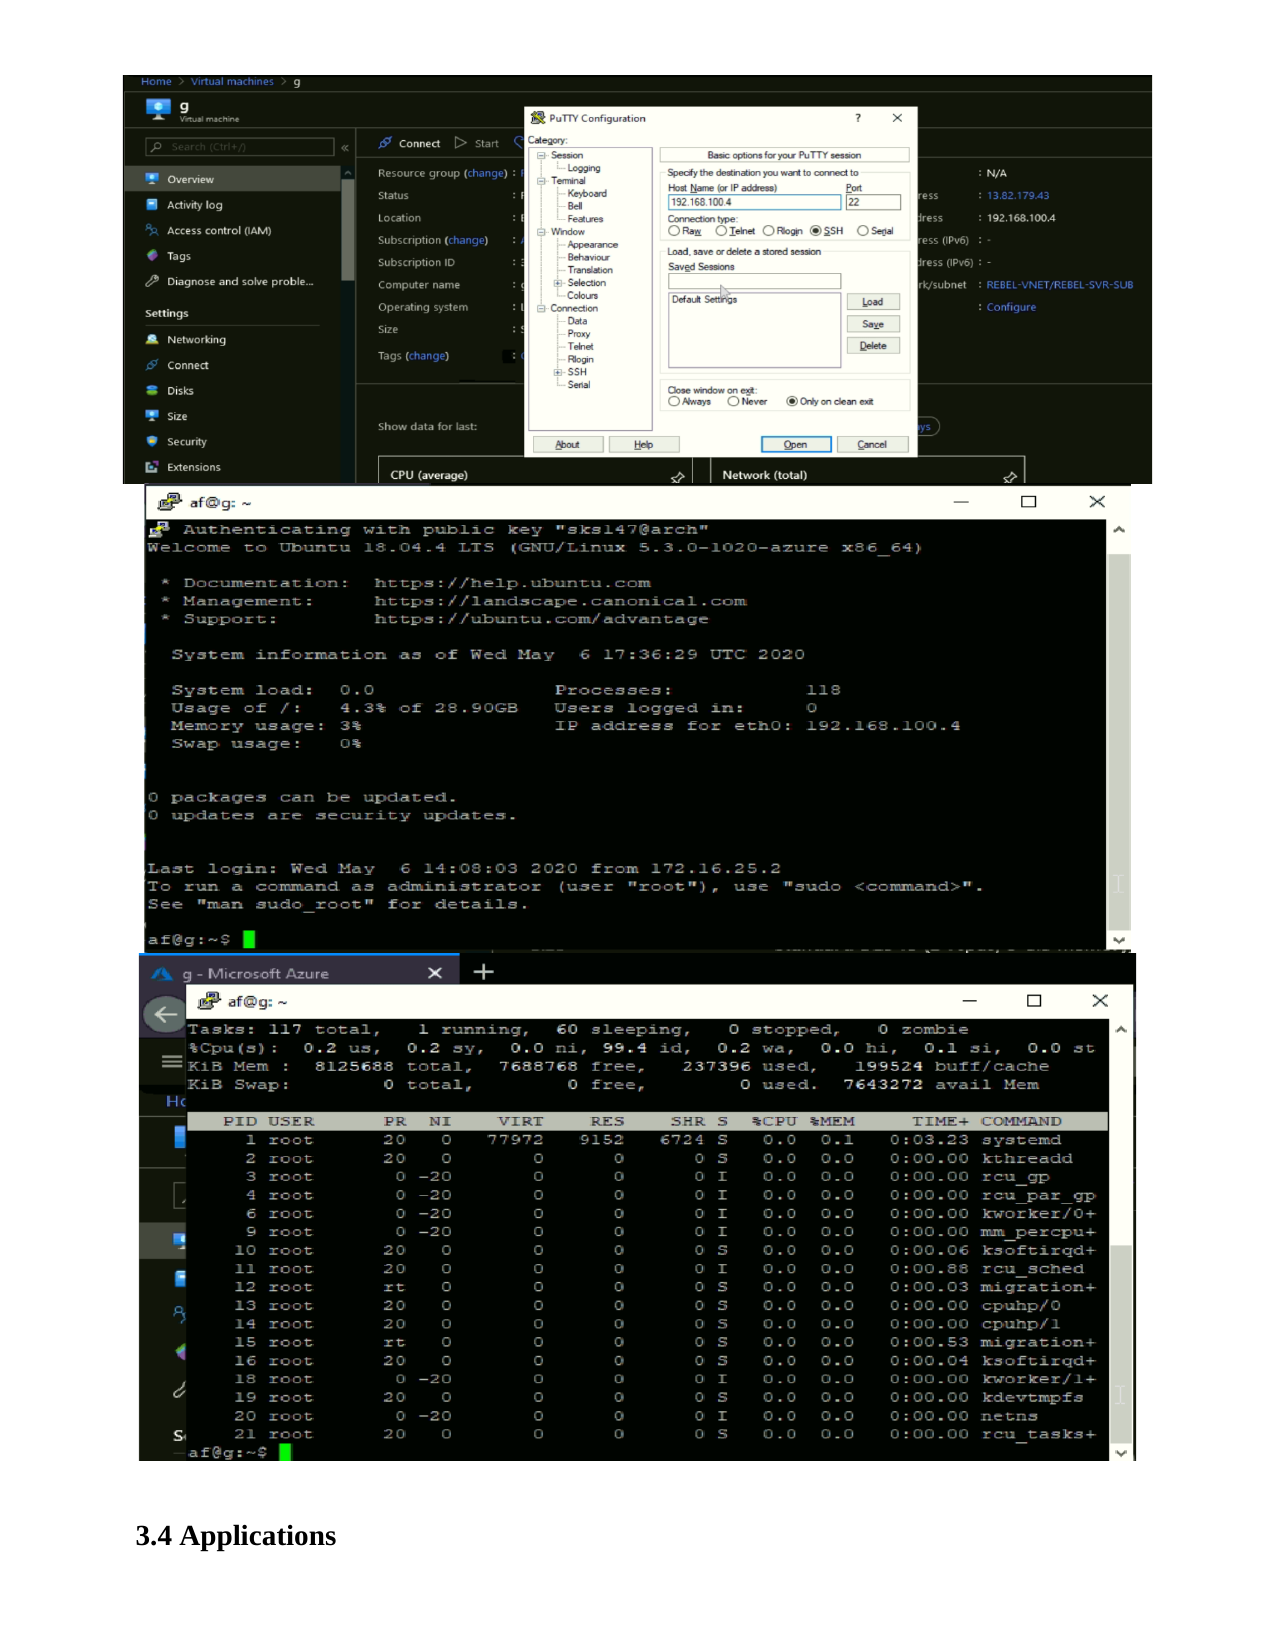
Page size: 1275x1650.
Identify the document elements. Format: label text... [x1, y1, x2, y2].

picture [122, 75, 1153, 1461]
text 3.4 Applications [135, 1518, 1200, 1551]
